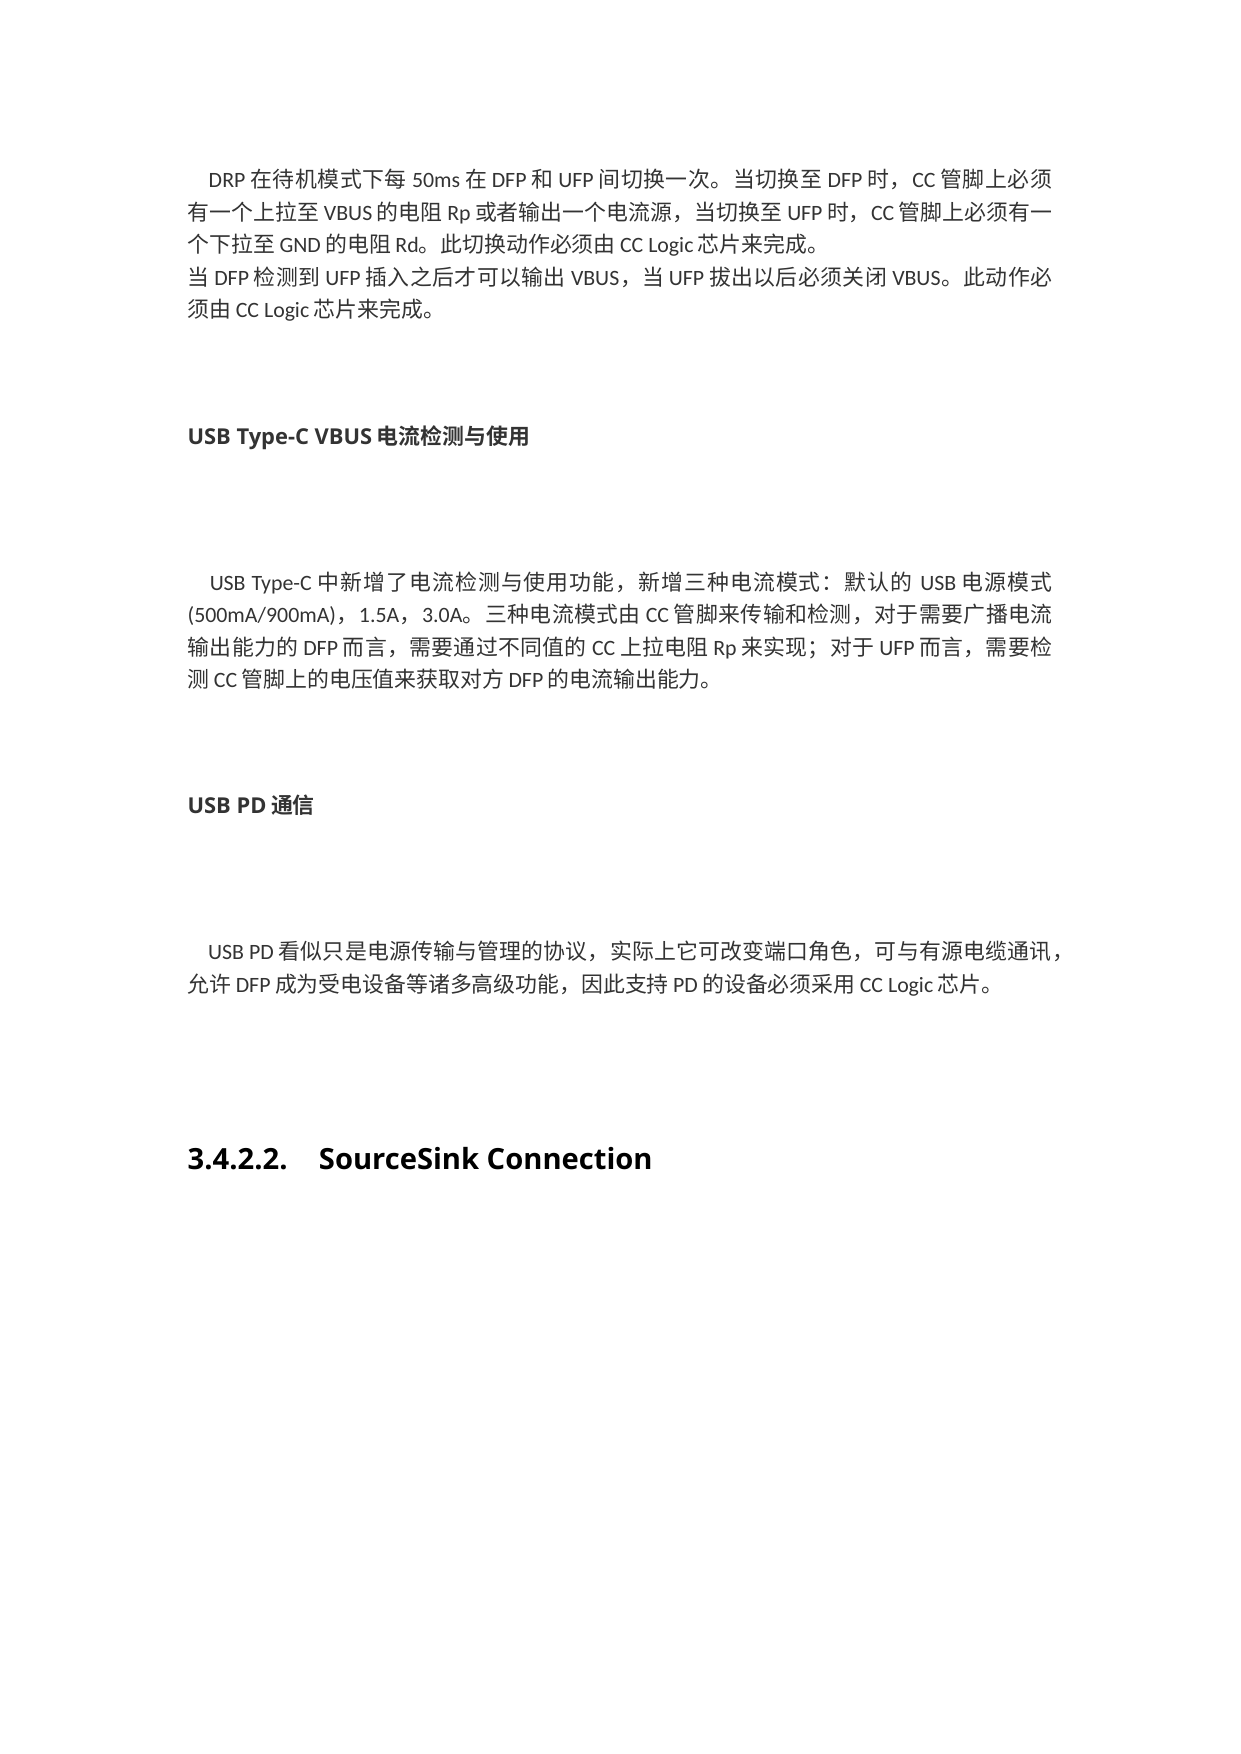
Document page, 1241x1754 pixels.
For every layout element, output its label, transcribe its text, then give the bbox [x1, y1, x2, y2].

subtitle USB Type-C VBUS电流检测与使用 [187, 419, 1053, 451]
text USB PD看似只是电源传输与管理的协议，实际上它可改变端口角色，可与有源电缆通讯，允许DFP成为受电设备等诸多高级功能，因此支持PD的设备必须采用CC Logic芯片。 [187, 934, 1053, 999]
subtitle USB PD通信 [187, 788, 1053, 821]
subtitle SourceSink Connection [187, 1125, 1053, 1190]
text DRP在待机模式下每50ms在DFP和UFP间切换一次。当切换至DFP时，CC管脚上必须有一个上拉至VBUS的电阻Rp或者输出一个电流源，当切换至UFP时，CC管脚上必须有一个下拉至GND的电阻Rd。此切换动作必须由CC Logic芯片来完成。 [187, 162, 1053, 259]
text USB Type-C中新增了电流检测与使用功能，新增三种电流模式：默认的USB电源模式(500mA/900mA)，1.5A，3.0A。三种电流模式由CC管脚来传输和检测，对于需要广播电流输出能力的DFP而言，需要通过不同值的CC上拉电阻Rp来实现；对于UFP而言，需要检测CC管脚上的电压值来获取对方DFP的电流输出能力。 [187, 564, 1053, 694]
text 当DFP检测到UFP插入之后才可以输出VBUS，当UFP拔出以后必须关闭VBUS。此动作必须由CC Logic芯片来完成。 [187, 259, 1053, 324]
